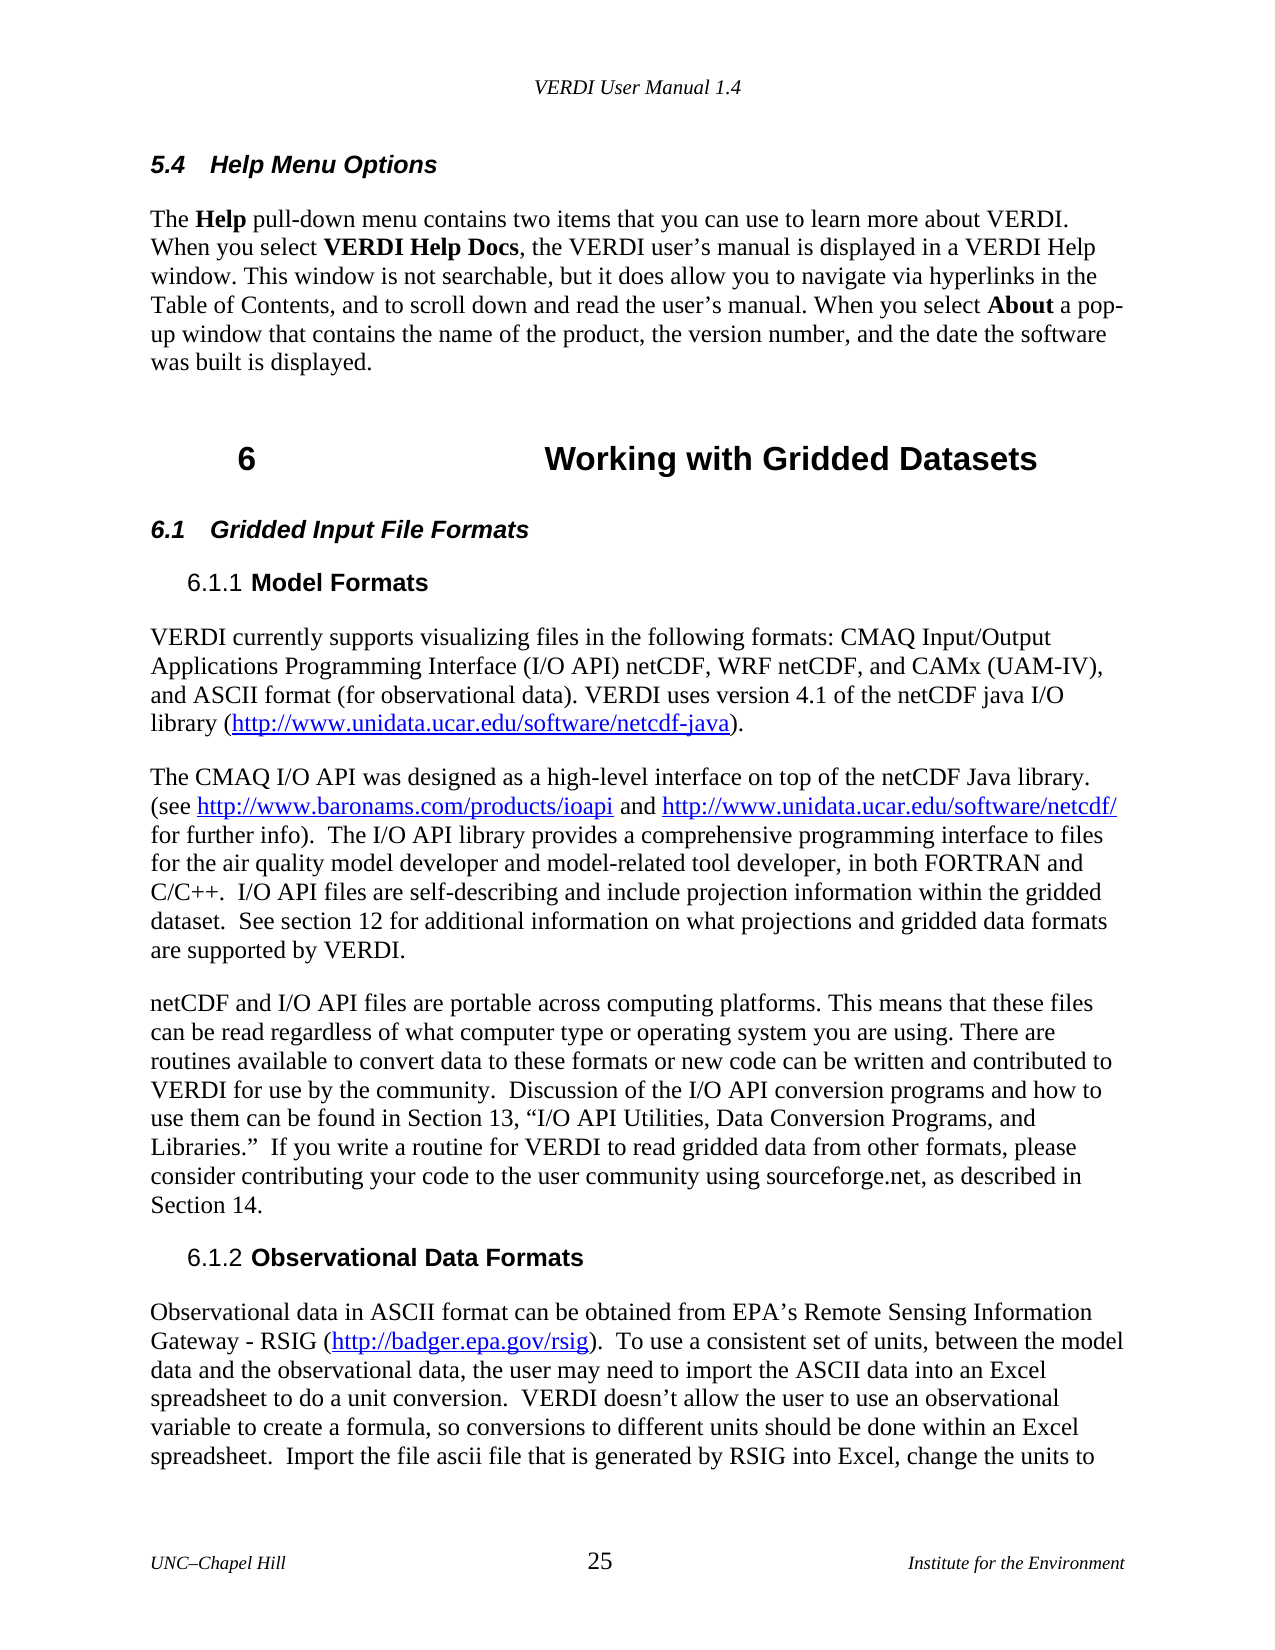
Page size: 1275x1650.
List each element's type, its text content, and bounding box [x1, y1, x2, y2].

subtitle Help Menu Options [150, 150, 1125, 179]
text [150, 1297, 1125, 1470]
subtitle Observational Data Formats [187, 1243, 1125, 1272]
text The CMAQ I/O API was designed as a high-level interface on top of the netCDF Java library. (see http://www.baronams.com/products/ioapi and http://www.unidata.ucar.edu/software/netcdf/ for further info). The I/O API library provides a comprehensive programming interface to files for the air quality model developer and model-related tool developer, in both FORTRAN and C/C++. I/O API files are self-describing and include projection information within the gridded dataset. See section 12 for additional information on what projections and gridded data formats are supported by VERDI. [150, 762, 1125, 963]
subtitle Model Formats [187, 568, 1125, 597]
text netCDF and I/O API files are portable across computing platforms. This means that these files can be read regardless of what computer type or operating system you are using. There are routines available to convert data to these formats or new code can be written and contributed to VERDI for use by the community. Discussion of the I/O API conversion programs and how to use them can be found in Section 13, “I/O API Utilities, Data Conversion Programs, and Libraries.” If you write a routine for VERDI to read gridded data from other formats, please consider contributing your code to the user community using sourceforge.net, as described in Section 14. [150, 988, 1125, 1218]
text The Help pull-down menu contains two items that you can use to learn more about VERDI. When you select VERDI Help Docs, the VERDI user’s manual is displayed in a VERDI Help window. This window is not searchable, but it does allow you to navigate via hyperlinks in the Table of Contents, and to scroll down and read the user’s manual. When you select About a pop-up window that contains the name of the product, the version number, and the date the software was built is displayed. [150, 204, 1125, 376]
subtitle Working with Gridded Datasets [150, 439, 1125, 477]
text VERDI currently supports visualizing files in the following formats: CMAQ Input/Output Applications Programming Interface (I/O API) netCDF, WRF netCDF, and CAMx (UAM-IV), and ASCII format (for observational data). VERDI uses version 4.1 of the netCDF java I/O library (http://www.unidata.ucar.edu/software/netcdf-java). [150, 622, 1125, 737]
subtitle Gridded Input File Formats [150, 515, 1125, 543]
